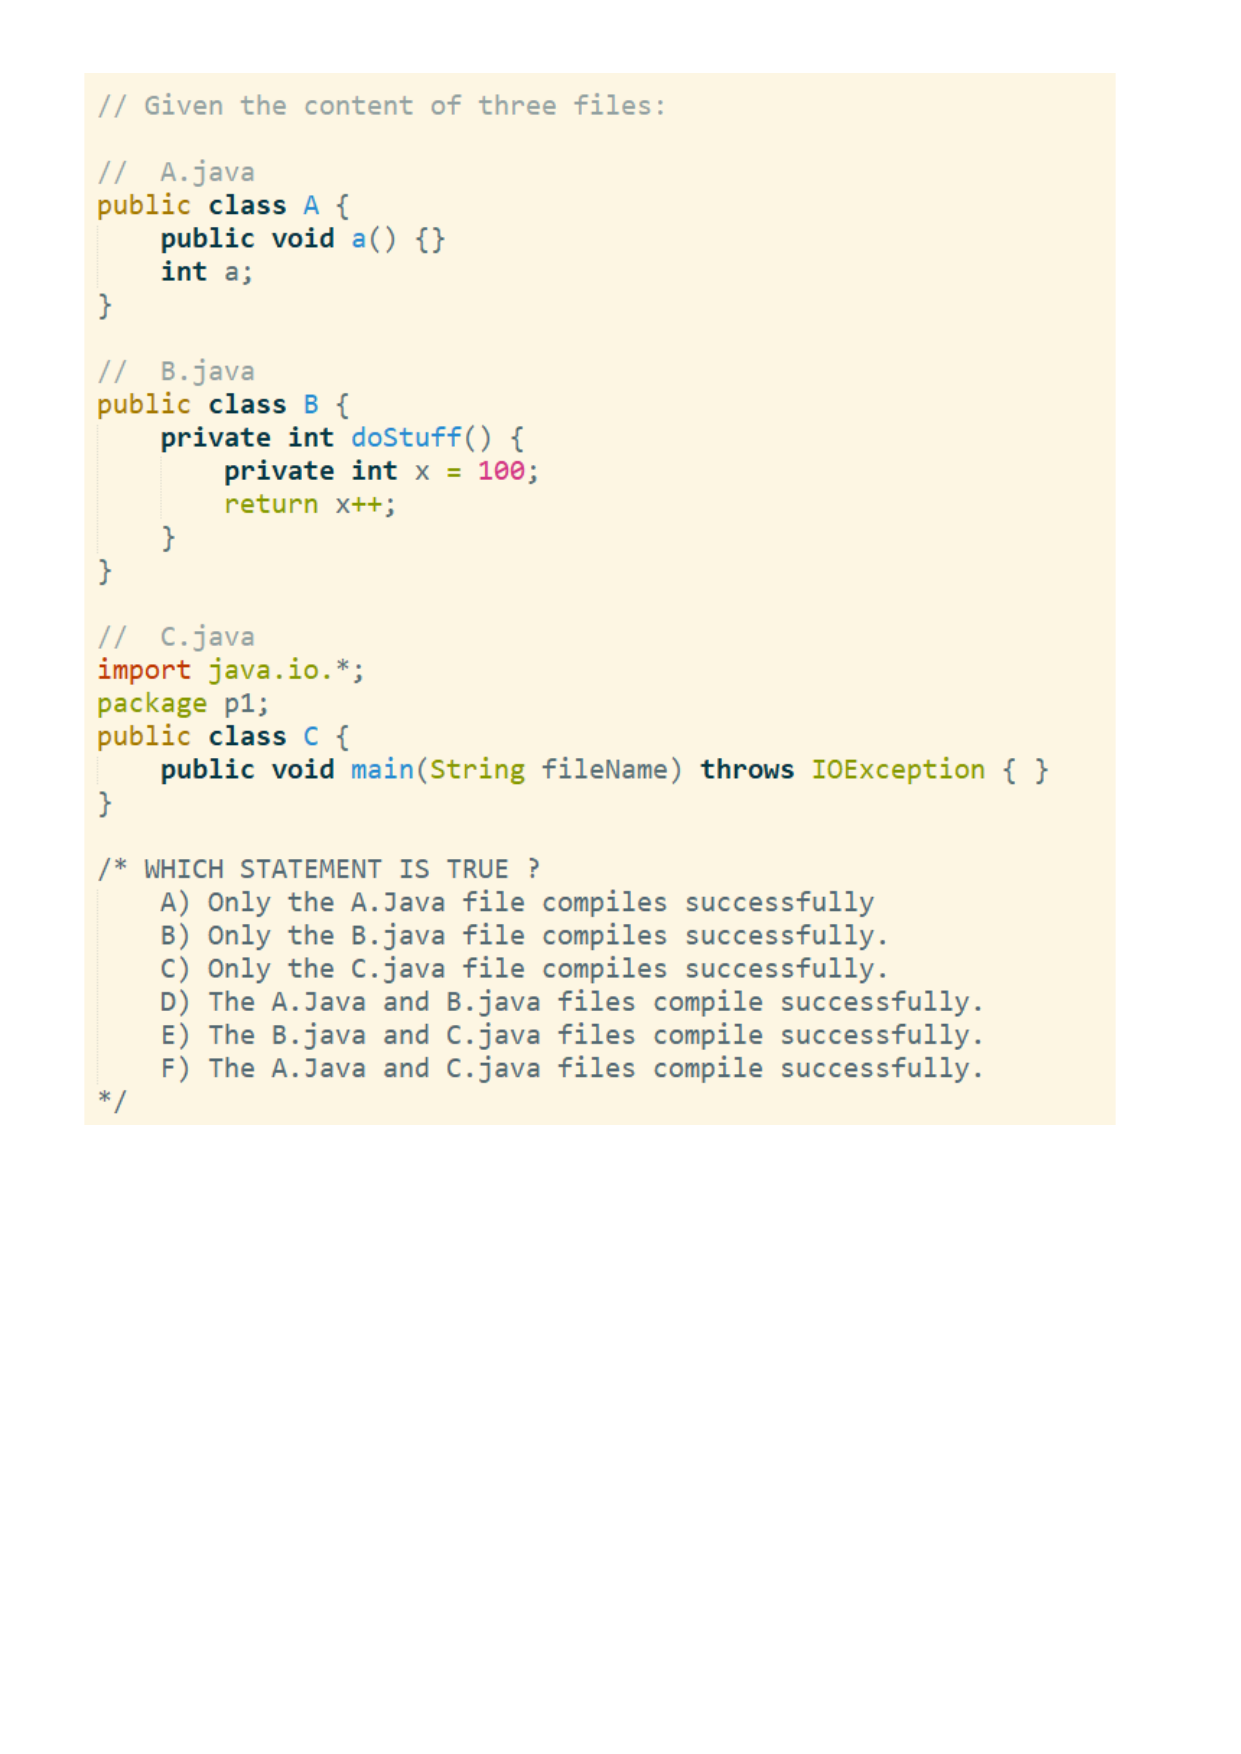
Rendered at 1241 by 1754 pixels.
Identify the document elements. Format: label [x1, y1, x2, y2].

picture [84, 73, 1116, 1125]
